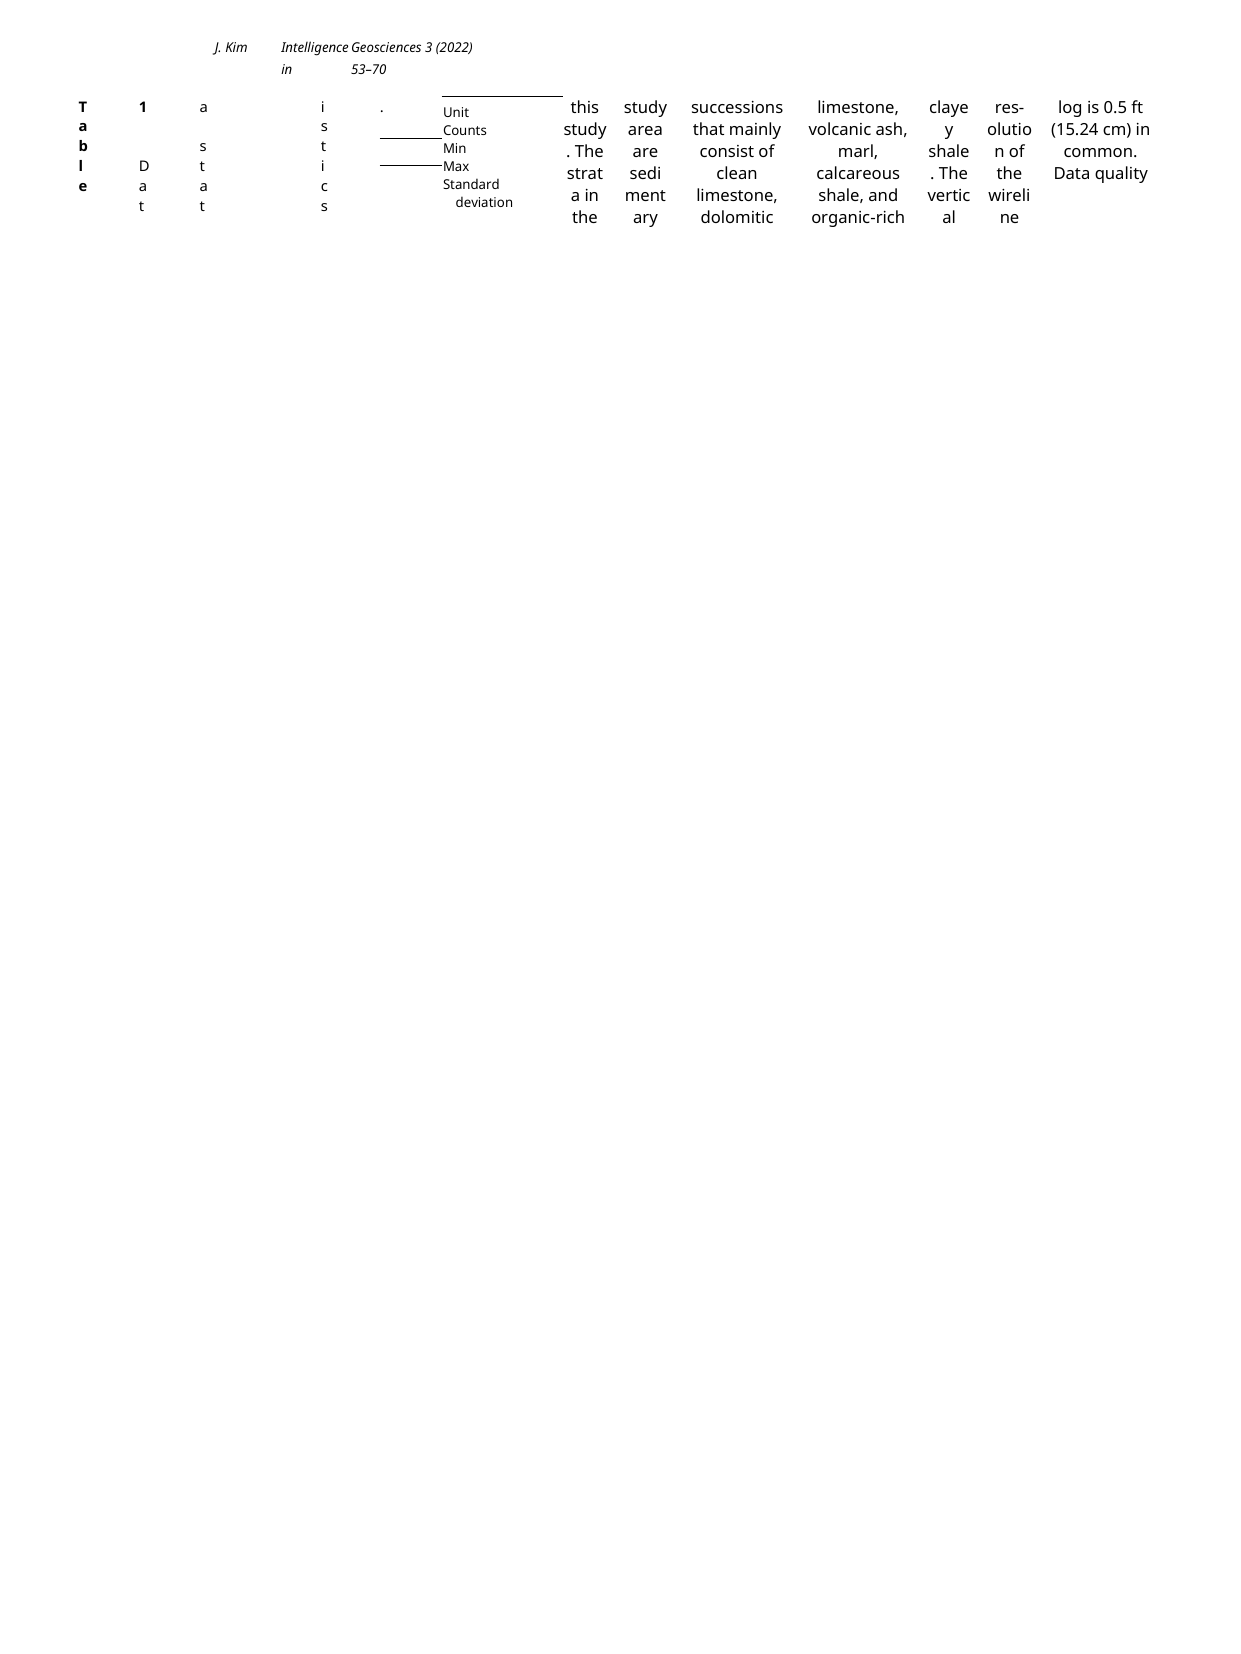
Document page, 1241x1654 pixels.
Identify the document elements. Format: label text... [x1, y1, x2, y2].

table_cell Unit Counts Min Max Standard deviation [442, 97, 563, 214]
table_header [379, 139, 442, 165]
text J. Kim Artificial Intelligence in Geosciences 3 (2022) 53–70 [214, 35, 487, 79]
